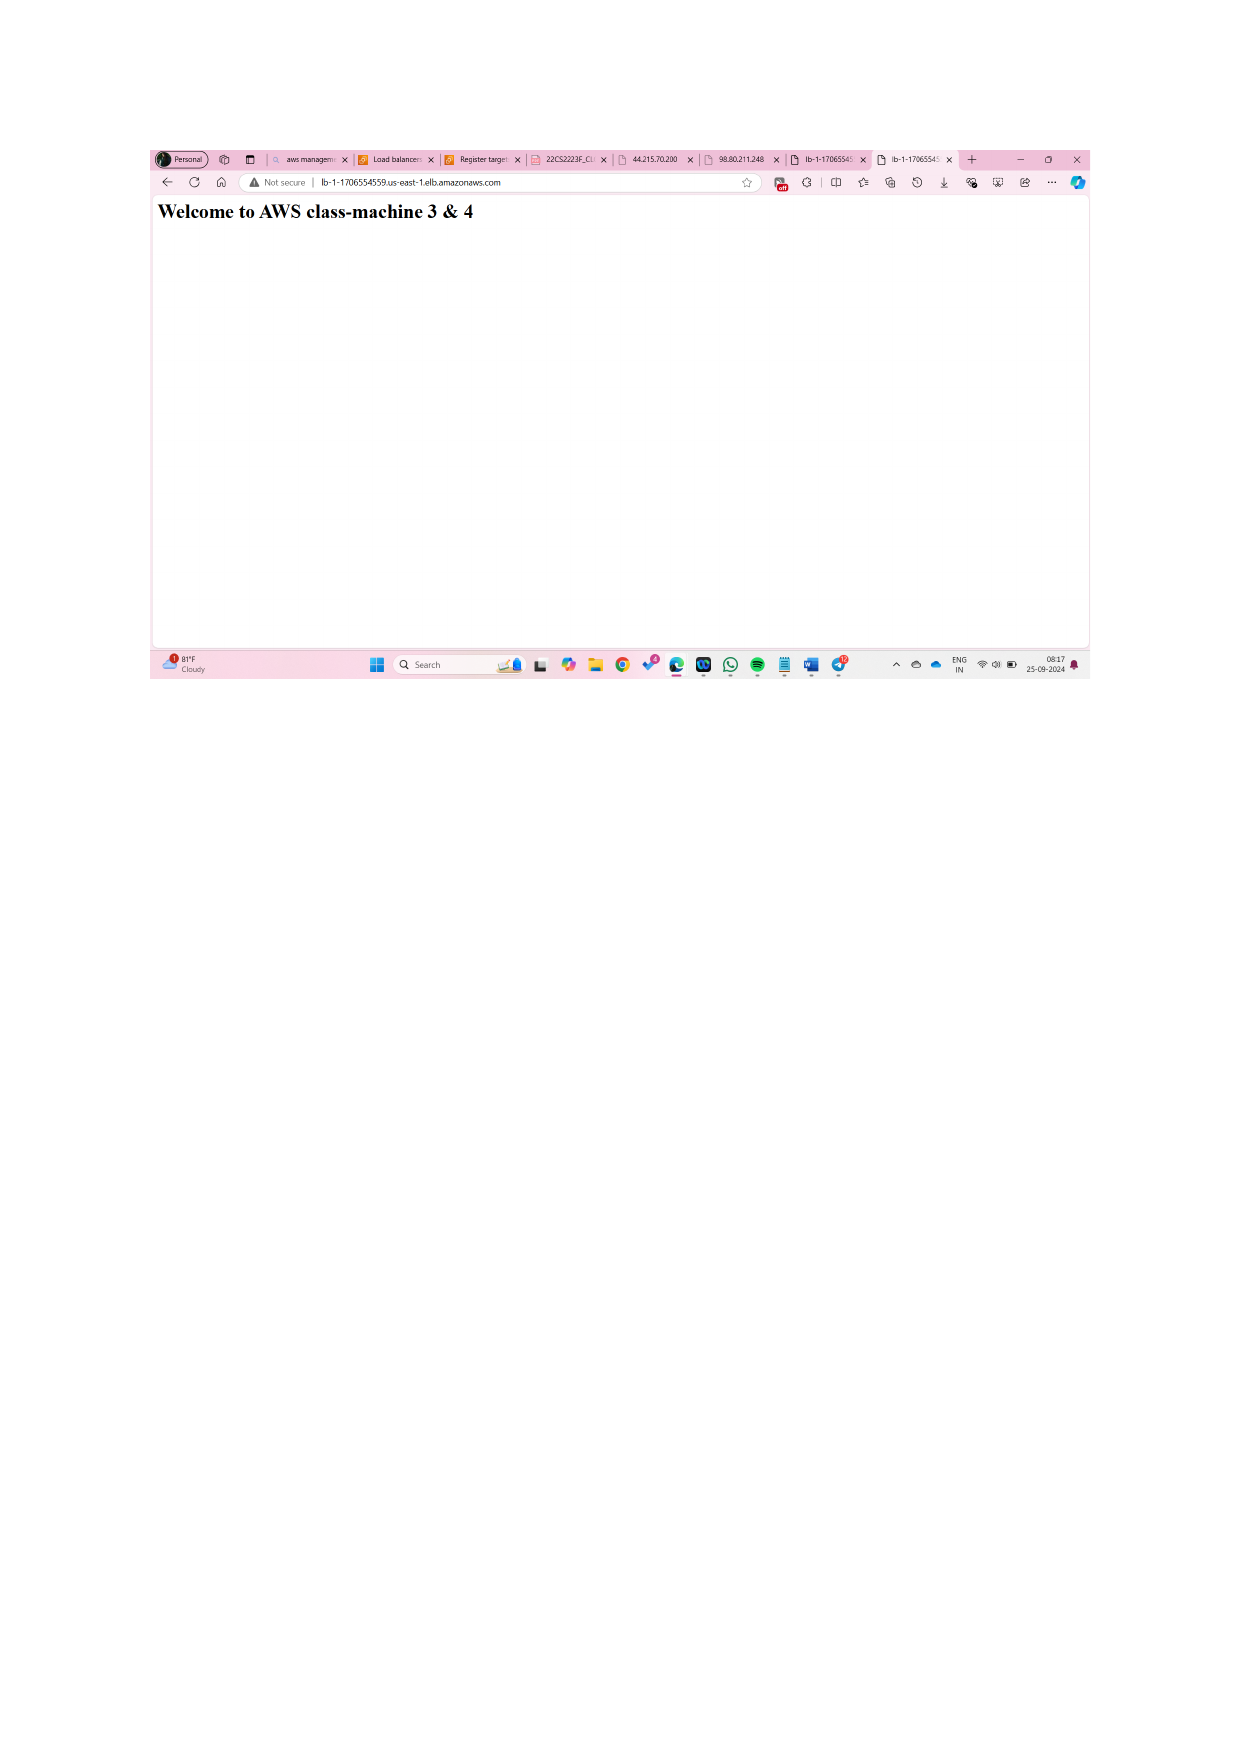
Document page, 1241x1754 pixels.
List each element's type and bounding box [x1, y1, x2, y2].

picture [150, 150, 1091, 679]
